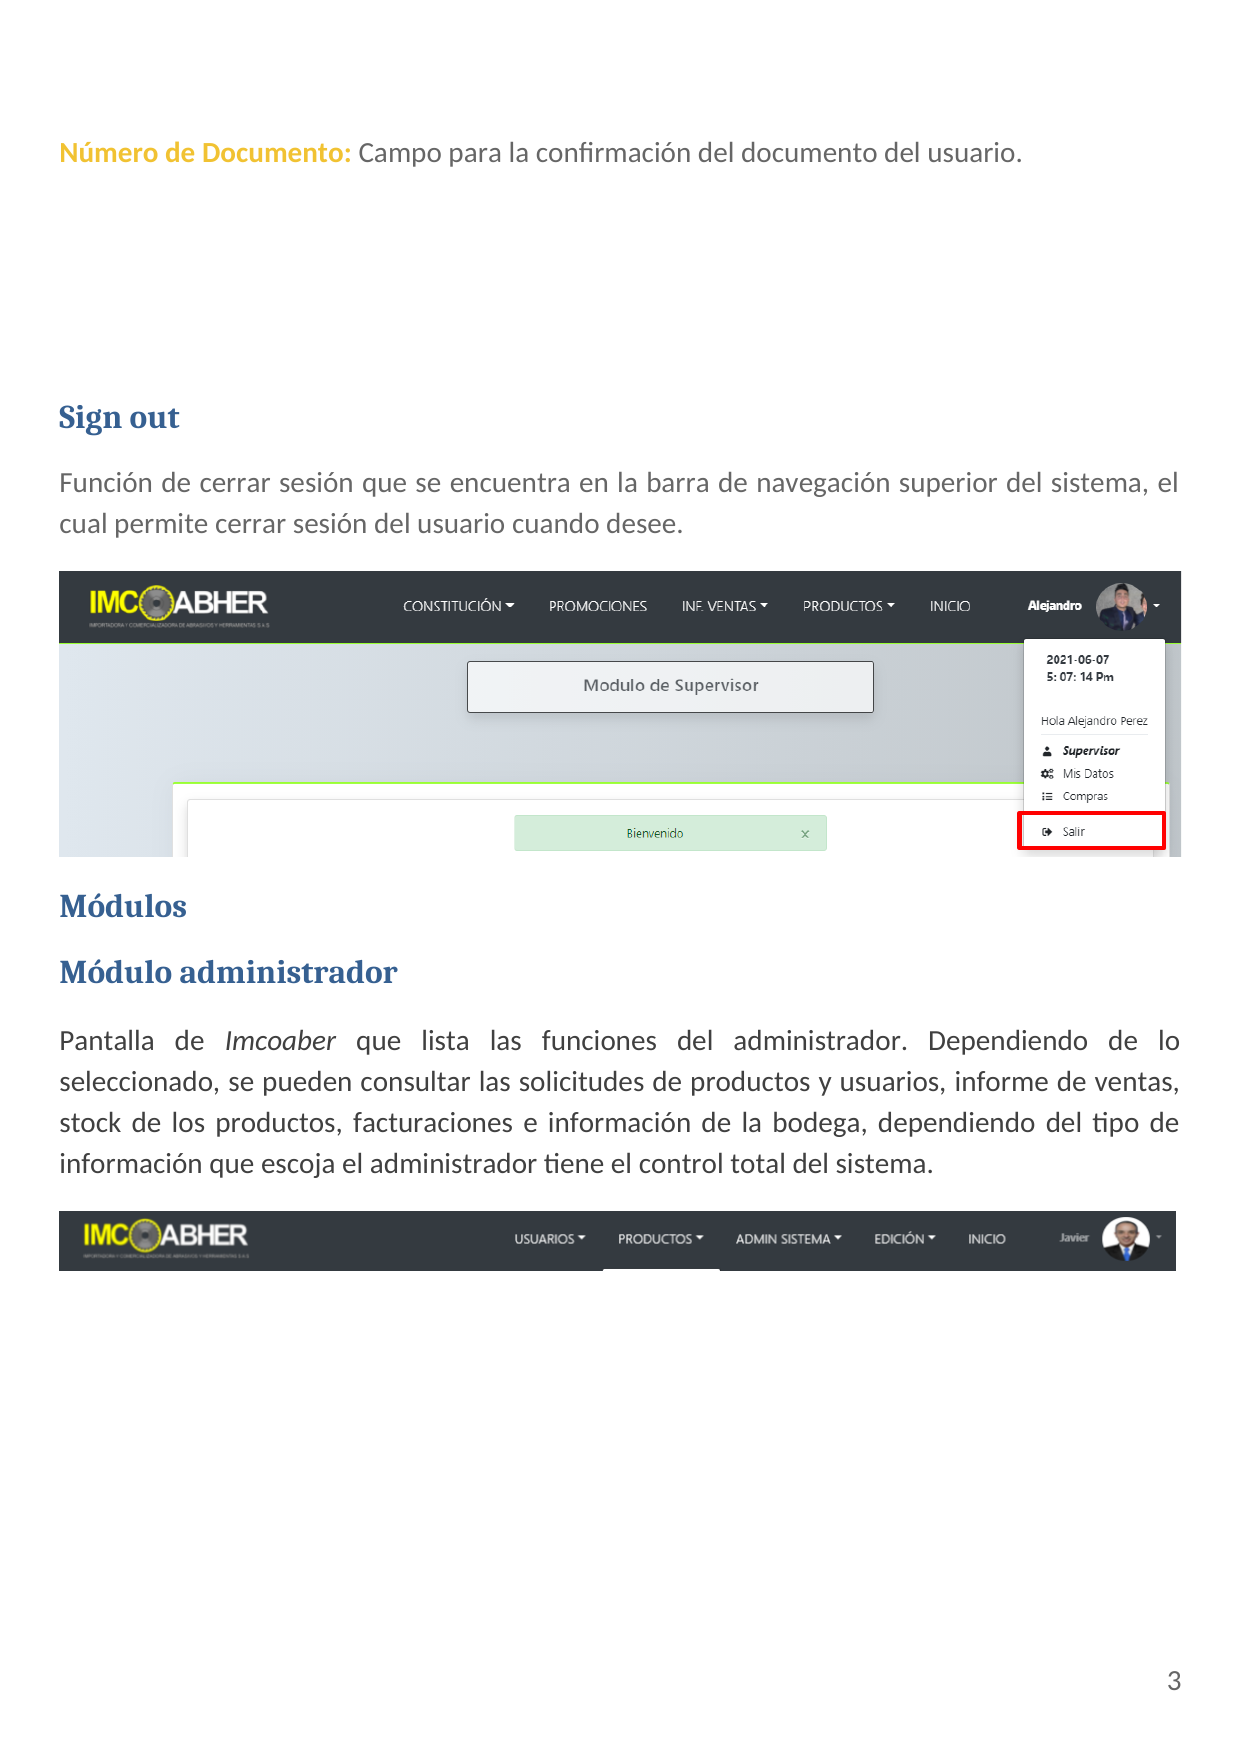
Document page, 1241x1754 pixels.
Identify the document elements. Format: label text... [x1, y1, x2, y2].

text Pantalla de Imcoaber que lista las funciones del administrador. Dependiendo de lo seleccionado, se pueden consultar las solicitudes de productos y usuarios, informe de ventas, stock de los productos, facturaciones e información de la bodega, dependiendo del tipo de información que escoja el administrador tiene el control total del sistema. [59, 1022, 1181, 1181]
subtitle Módulo administrador [59, 953, 1181, 992]
text Función de cerrar sesión que se encuentra en la barra de navegación superior del sistema, el cual permite cerrar sesión del usuario cuando desee. [59, 464, 1181, 541]
title Número de Documento: Campo para la confirmación del documento del usuario. [59, 134, 1181, 170]
subtitle Módulos [59, 887, 1181, 925]
picture [59, 571, 1182, 857]
picture [59, 1211, 1176, 1271]
subtitle Sign out [59, 398, 1181, 436]
